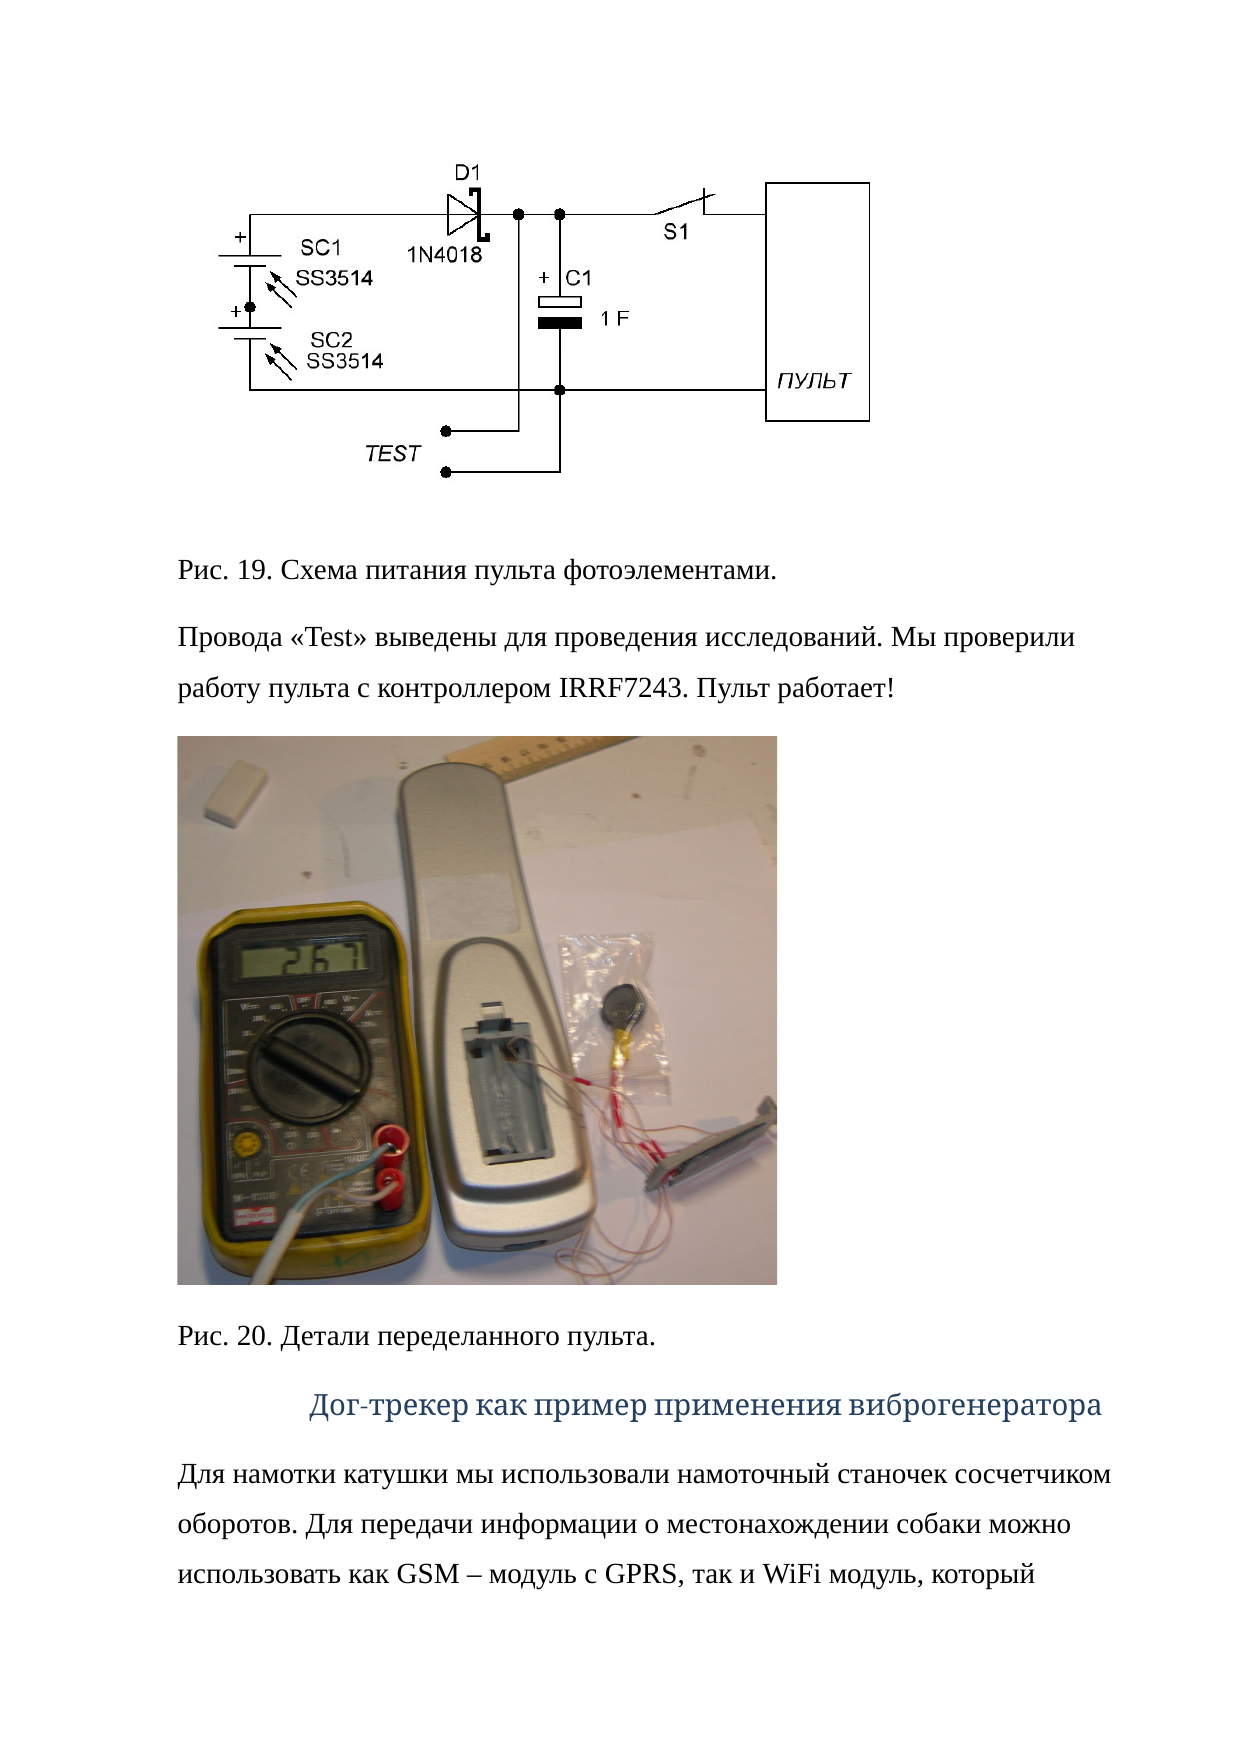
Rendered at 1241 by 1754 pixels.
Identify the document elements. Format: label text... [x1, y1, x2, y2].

subtitle Дог-трекер как пример применения виброгенератора [250, 1389, 1122, 1422]
text Рис. 19. Схема питания пульта фотоэлементами. [177, 552, 1122, 586]
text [177, 1456, 1122, 1590]
text Рис. 20. Детали переделанного пульта. [177, 1318, 1122, 1351]
picture [177, 736, 778, 1285]
text Провода «Test» выведены для проведения исследований. Мы проверили работу пульта с контроллером IRRF7243. Пульт работает! [177, 619, 1122, 703]
picture [177, 118, 910, 519]
